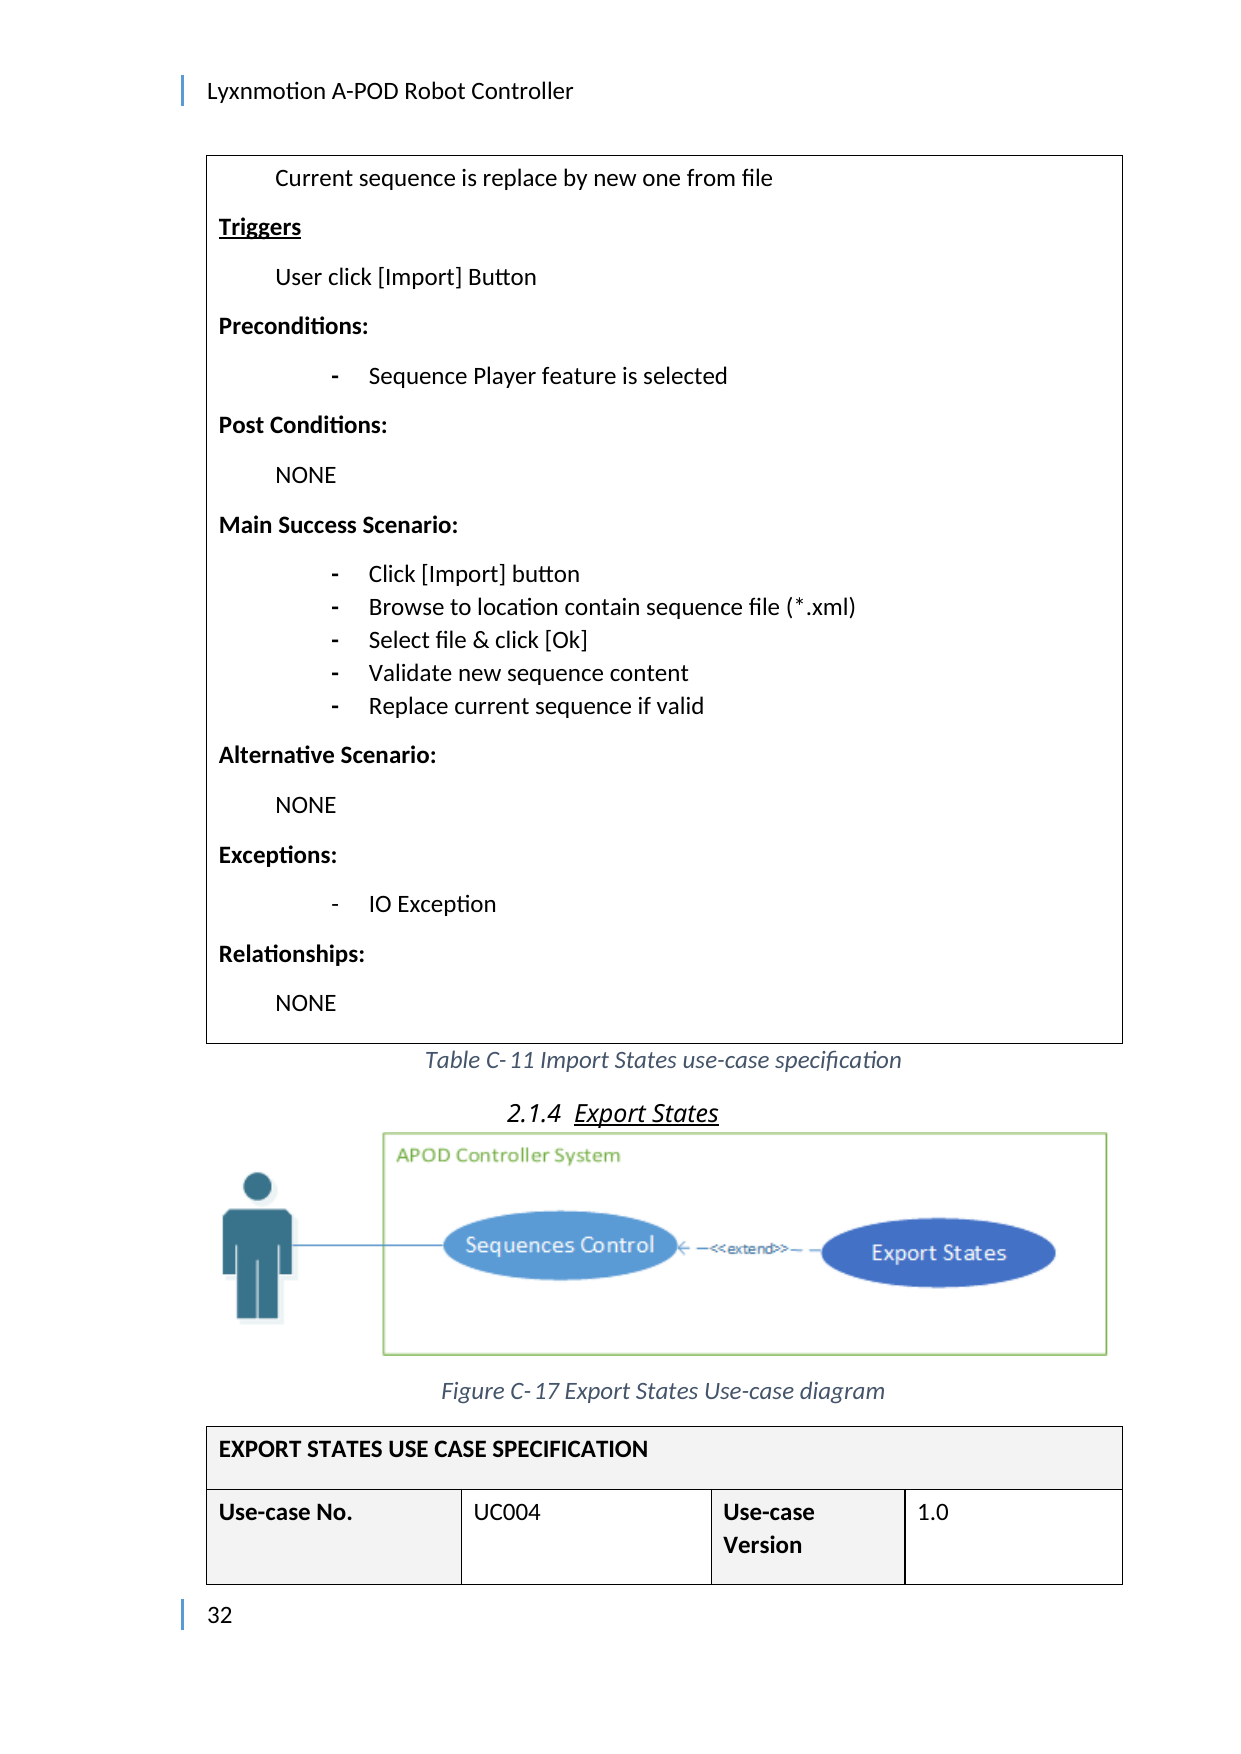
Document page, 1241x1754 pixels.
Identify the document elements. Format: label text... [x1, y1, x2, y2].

table_header EXPORT STATES USE CASE SPECIFICATION [207, 1427, 1122, 1489]
table_cell Use-case Version [712, 1490, 904, 1584]
table_cell UC004 [462, 1490, 711, 1584]
text Table - Import States use-case specification [207, 1044, 1122, 1075]
subtitle Export States [507, 1096, 1122, 1129]
picture [220, 1132, 1109, 1356]
table_cell Use-case No. [207, 1490, 461, 1584]
table_cell 1.0 [906, 1490, 1122, 1584]
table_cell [207, 156, 1122, 1043]
